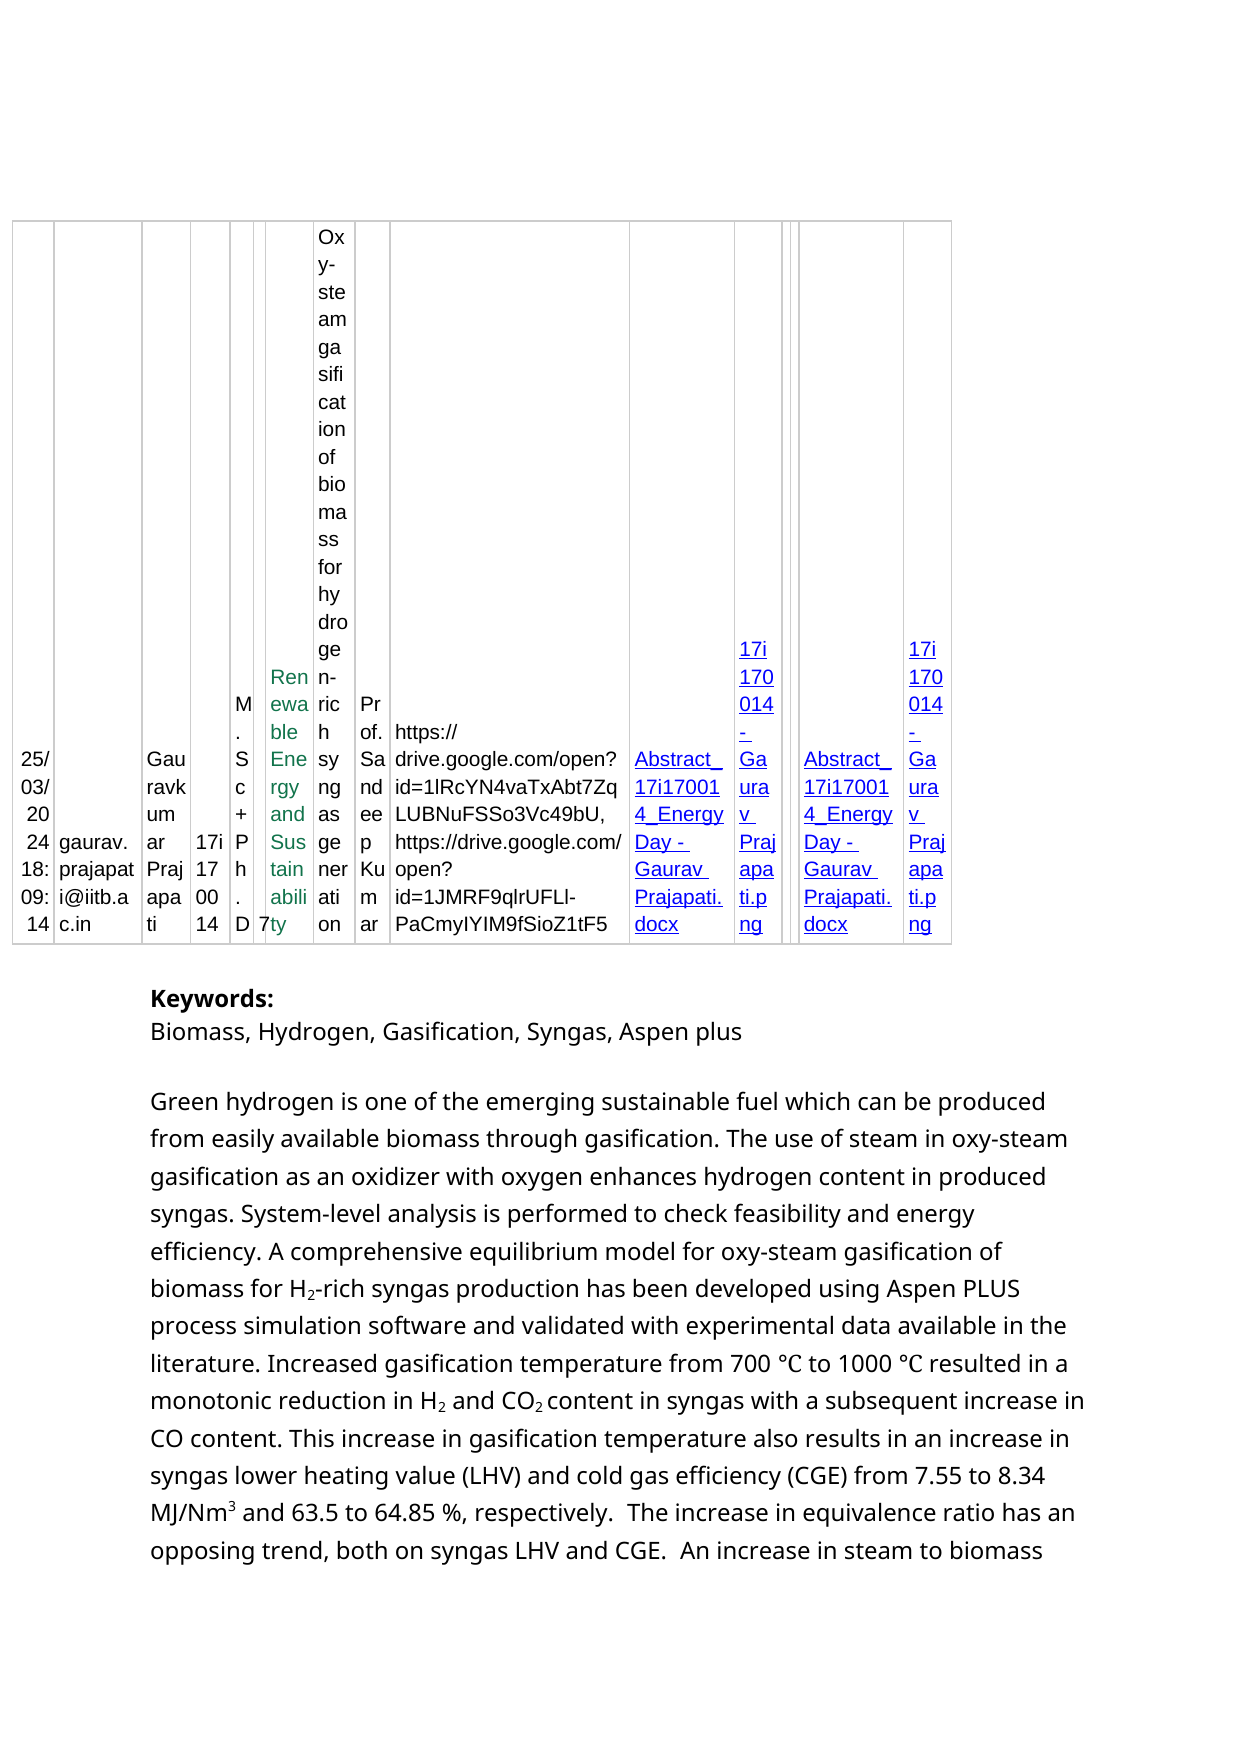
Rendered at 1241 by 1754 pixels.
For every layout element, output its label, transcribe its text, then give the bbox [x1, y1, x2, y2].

table_header Oxy-steam gasification of biomass for hydrogen-rich syngas generation [314, 222, 354, 943]
table_header 17i170014 - Gaurav Prajapati.png [735, 222, 781, 943]
table_header [791, 222, 798, 943]
table_header 17i170014 [191, 222, 229, 943]
table_header Renewable Energy and Sustainability [266, 222, 313, 943]
table_header [783, 222, 790, 943]
table_header 25/03/2024 18:09:14 [13, 222, 53, 943]
table_header Abstract_17i170014_EnergyDay - Gaurav Prajapati.docx [800, 222, 903, 943]
text Biomass, Hydrogen, Gasification, Syngas, Aspen plus [150, 1015, 1090, 1047]
table_header 17i170014 - Gaurav Prajapati.png [904, 222, 951, 943]
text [150, 1085, 1090, 1566]
table_header M.Sc + Ph.D [231, 222, 253, 943]
table_header Gauravkumar Prajapati [143, 222, 190, 943]
table_header Abstract_17i170014_EnergyDay - Gaurav Prajapati.docx [630, 222, 734, 943]
text Keywords: [150, 982, 1090, 1015]
table_header gaurav.prajapati@iitb.ac.in [55, 222, 141, 943]
table_header Prof. Sandeep Kumar [356, 222, 389, 943]
table_header https://drive.google.com/open?id=1lRcYN4vaTxAbt7ZqLUBNuFSSo3Vc49bU, https://drive.google.com/open?id=1JMRF9qlrUFLl-PaCmyIYIM9fSioZ1tF5 [391, 222, 629, 943]
